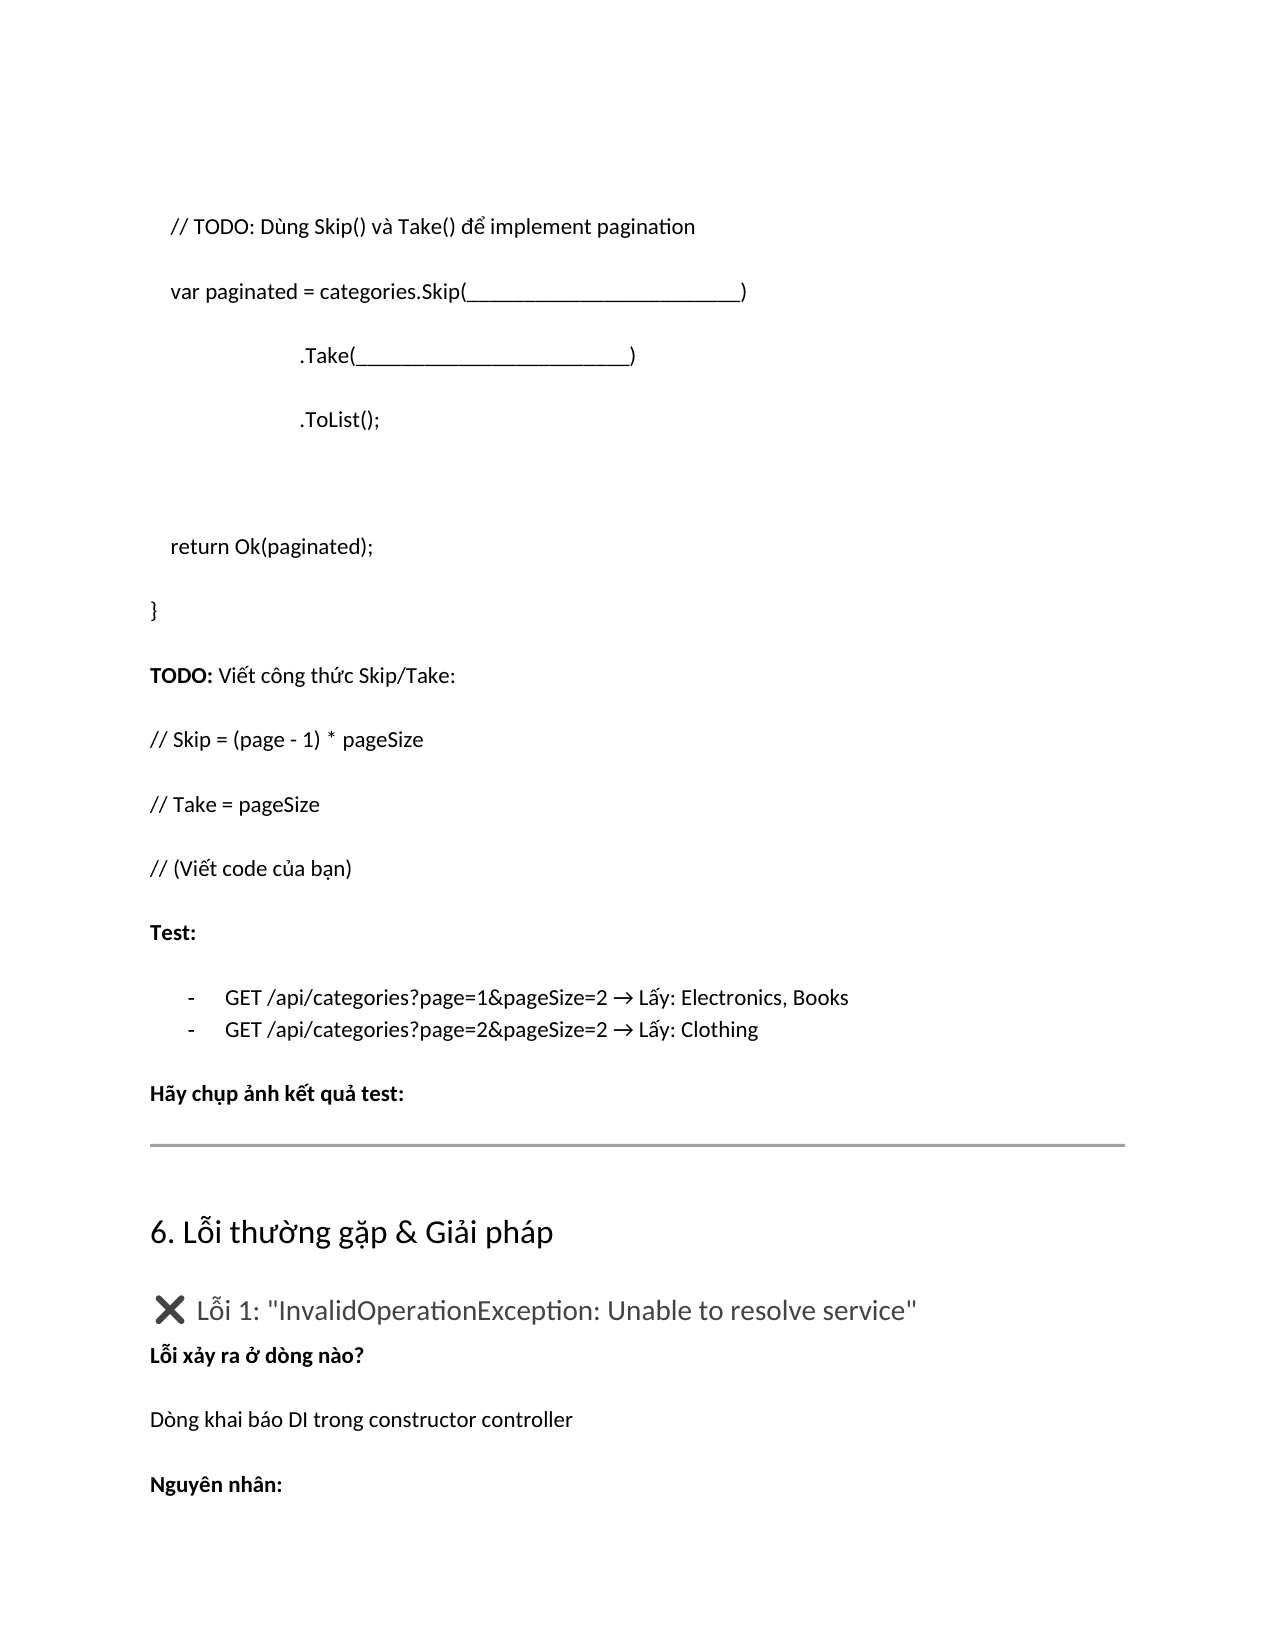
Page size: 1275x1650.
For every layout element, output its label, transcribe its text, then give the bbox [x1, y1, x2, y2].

subtitle 6. Lỗi thường gặp & Giải pháp [150, 1212, 1125, 1252]
text Lỗi xảy ra ở dòng nào? [150, 1341, 1125, 1369]
text .ToList(); [150, 406, 1125, 433]
text // TODO: Dùng Skip() và Take() để implement pagination [150, 212, 1125, 240]
text Test: [150, 918, 1125, 947]
text } [150, 597, 1125, 625]
text // Take = pageSize [150, 790, 1125, 818]
text Nguyên nhân: [150, 1470, 1125, 1498]
text var paginated = categories.Skip(________________________) [150, 277, 1125, 305]
text .Take(________________________) [150, 341, 1125, 369]
list GET /api/categories?page=2&pageSize=2 → Lấy: Clothing [187, 1015, 1125, 1043]
text // Skip = (page - 1) * pageSize [150, 725, 1125, 753]
text return Ok(paginated); [150, 532, 1125, 560]
list GET /api/categories?page=1&pageSize=2 → Lấy: Electronics, Books [187, 983, 1125, 1011]
text Dòng khai báo DI trong constructor controller [150, 1405, 1125, 1433]
text Hãy chụp ảnh kết quả test: [150, 1079, 1125, 1107]
text // (Viết code của bạn) [150, 854, 1125, 882]
text TODO: Viết công thức Skip/Take: [150, 661, 1125, 689]
subtitle ❌ Lỗi 1: "InvalidOperationException: Unable to resolve service" [150, 1292, 1125, 1327]
